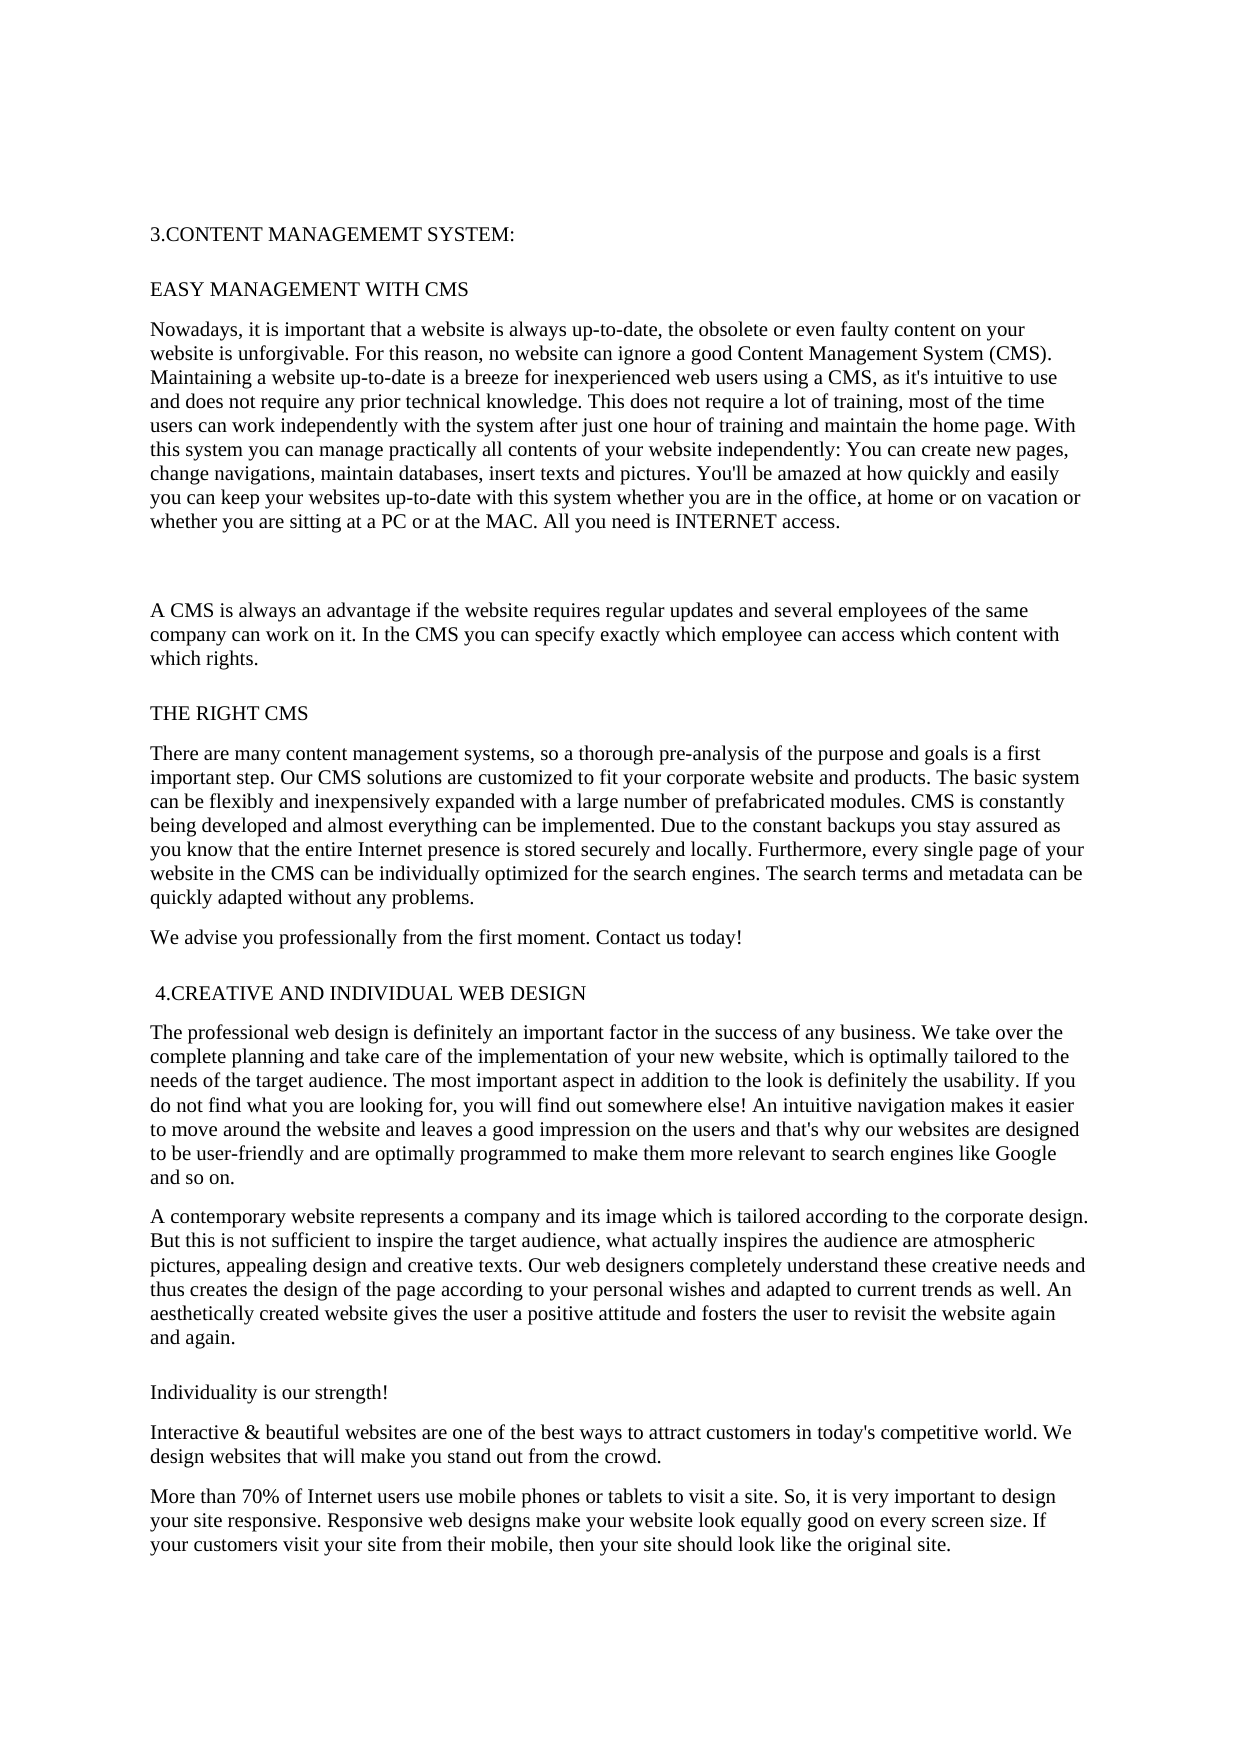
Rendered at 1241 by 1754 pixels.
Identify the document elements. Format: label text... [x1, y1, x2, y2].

subtitle THE RIGHT CMS [150, 685, 1090, 725]
text More than 70% of Internet users use mobile phones or tablets to visit a site. So, it is very important to design your site responsive. Responsive web designs make your website look equally good on every screen size. If your customers visit your site from their mobile, then your site should look like the original site. [150, 1484, 1090, 1556]
text The professional web design is definitely an important factor in the success of any business. We take over the complete planning and take care of the implementation of your new website, which is optimally tailored to the needs of the target audience. The most important aspect in addition to the look is definitely the usability. If you do not find what you are looking for, you will find out somewhere else! An intuitive navigation makes it easier to move around the website and leaves a good impression on the users and that's why our websites are designed to be user-friendly and are optimally programmed to make them more relevant to search engines like Google and so on. [150, 1020, 1090, 1189]
text A CMS is always an advantage if the website requires regular updates and several employees of the same company can work on it. In the CMS you can specify exactly which employee can access which content with which rights. [150, 597, 1090, 670]
subtitle 3.CONTENT MANAGEMEMT SYSTEM: [150, 206, 1090, 246]
text Interactive & beautiful websites are one of the best ways to attract customers in today's competitive world. We design websites that will make you stand out from the crowd. [150, 1420, 1090, 1468]
text Nowadays, it is important that a website is always up-to-date, the obsolete or even faulty content on your website is unforgivable. For this reason, no website can ignore a good Content Management System (CMS). Maintaining a website up-to-date is a breeze for inexperienced web users using a CMS, as it's intuitive to use and does not require any prior technical knowledge. This does not require a lot of training, most of the time users can work independently with the system after just one hour of training and maintain the home page. With this system you can manage practically all contents of your website independently: You can create new pages, change navigations, maintain databases, insert texts and pictures. You'll be amazed at how quickly and easily you can keep your websites up-to-date with this system whether you are in the office, at home or on vacation or whether you are sitting at a PC or at the MAC. All you need is INTERNET access. [150, 317, 1090, 533]
subtitle EASY MANAGEMENT WITH CMS [150, 261, 1090, 301]
subtitle Individuality is our strength! [150, 1364, 1090, 1404]
text A contemporary website represents a company and its image which is tailored according to the corporate design. But this is not sufficient to inspire the target audience, what actually inspires the audience are atmospheric pictures, appealing design and creative texts. Our web designers completely understand these creative needs and thus creates the design of the page according to your personal wishes and adapted to current trends as well. An aesthetically created website gives the user a positive attitude and fosters the user to revisit the website again and again. [150, 1204, 1090, 1349]
text There are many content management systems, so a thorough pre-analysis of the purpose and goals is a first important step. Our CMS solutions are customized to fit your corporate website and products. The basic system can be flexibly and inexpensively expanded with a large number of prefabricated modules. CMS is constantly being developed and almost everything can be implemented. Due to the constant backups you stay assured as you know that the entire Internet presence is stored securely and locally. Furthermore, every single page of your website in the CMS can be individually optimized for the search engines. The search terms and metadata can be quickly adapted without any problems. [150, 741, 1090, 909]
subtitle 4.CREATIVE AND INDIVIDUAL WEB DESIGN [150, 965, 1090, 1005]
text We advise you professionally from the first moment. Contact us today! [150, 925, 1090, 949]
